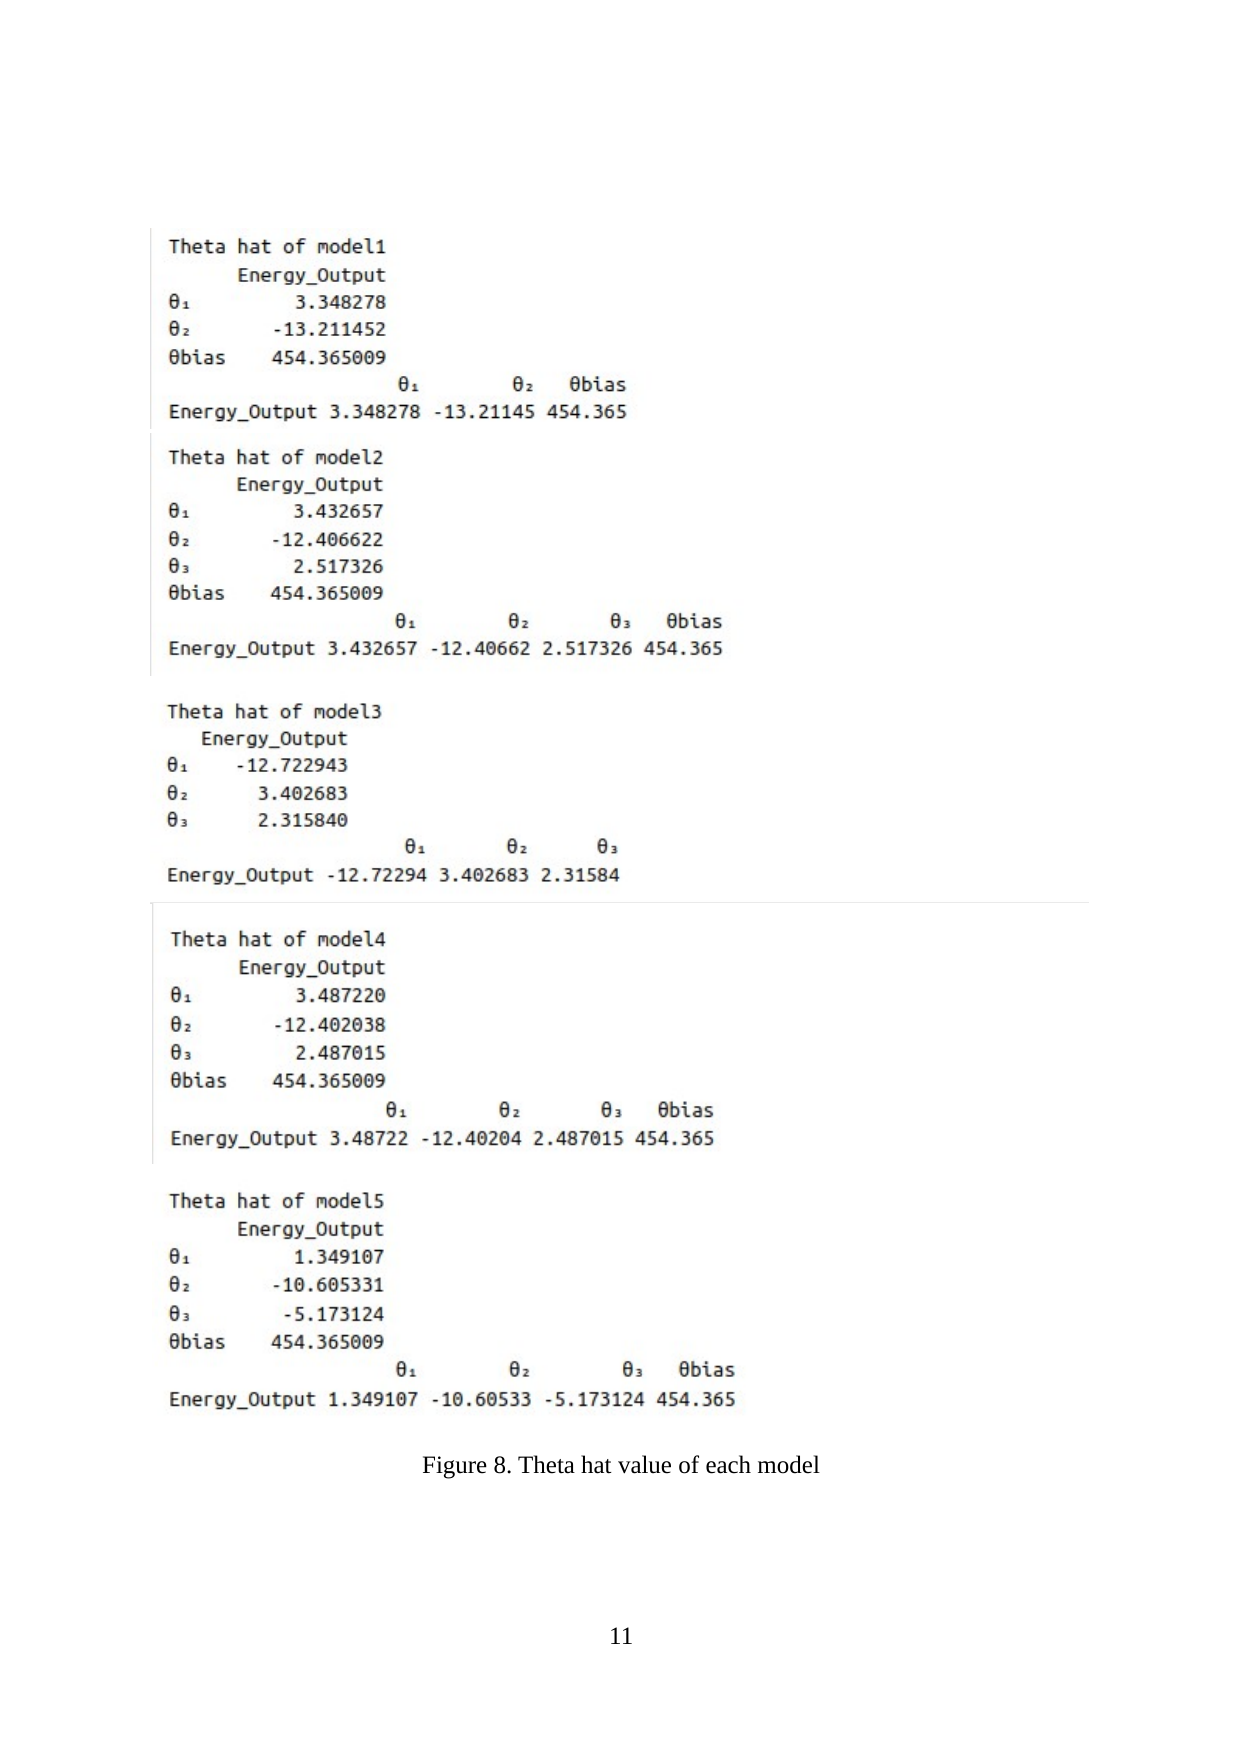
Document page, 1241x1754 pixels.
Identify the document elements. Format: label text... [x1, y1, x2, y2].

picture [150, 228, 1086, 429]
picture [150, 680, 1092, 1164]
text Figure 8. Theta hat value of each model [150, 1450, 1092, 1479]
picture [150, 433, 1089, 676]
picture [152, 1168, 1092, 1428]
